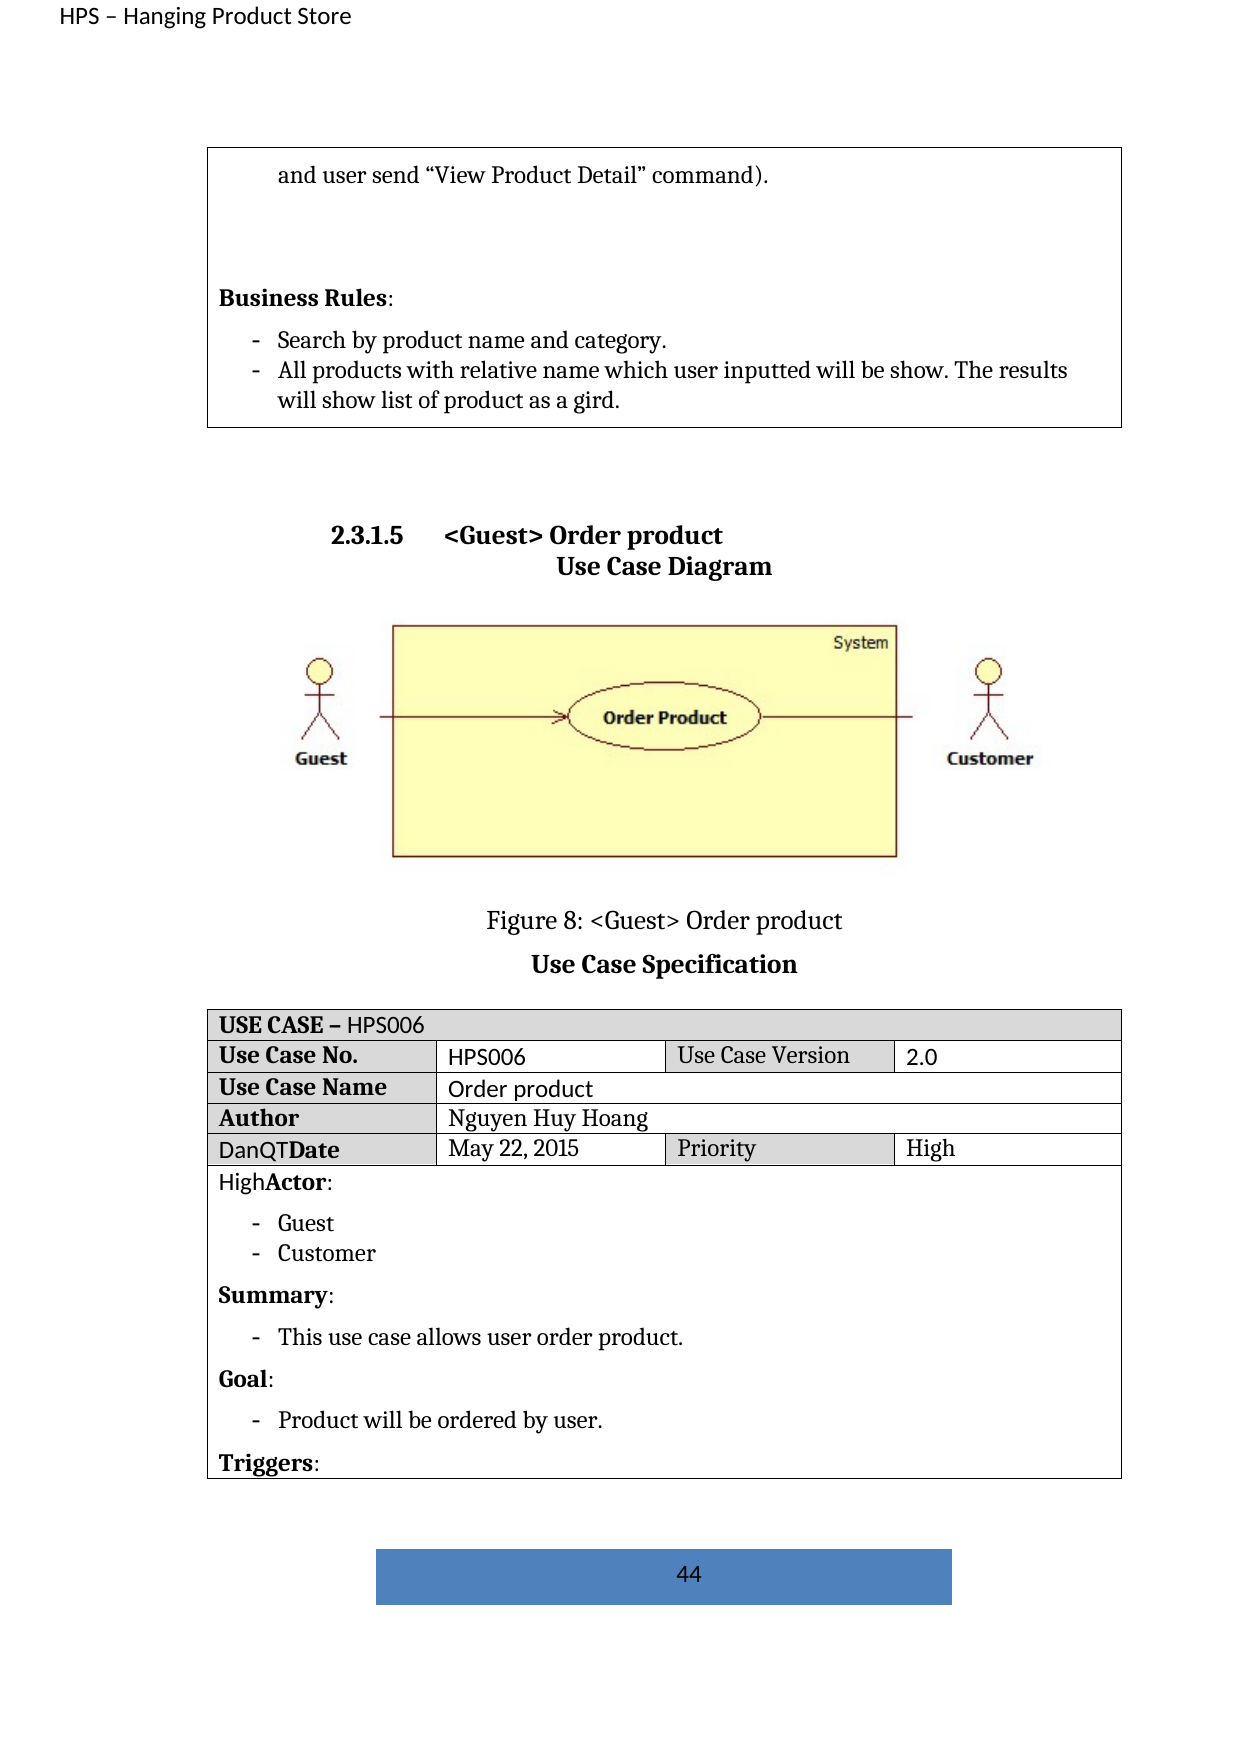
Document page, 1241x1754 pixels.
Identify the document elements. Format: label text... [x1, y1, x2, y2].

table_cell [208, 1166, 1121, 1477]
text Use Case Diagram [207, 551, 1122, 582]
table_cell [437, 1073, 1121, 1103]
table_cell Use Case Version [666, 1041, 894, 1072]
subtitle <Guest> Order product [331, 520, 1122, 551]
table_cell Use Case Name [208, 1073, 436, 1103]
table_cell Use Case No. [208, 1041, 436, 1072]
text Use Case Specification [207, 949, 1122, 980]
picture [230, 595, 1099, 889]
table_cell Priority [666, 1134, 894, 1164]
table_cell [208, 148, 1121, 427]
table_cell Date [208, 1134, 436, 1164]
table_header USE CASE – [208, 1010, 1121, 1040]
table_cell Author [208, 1104, 436, 1133]
